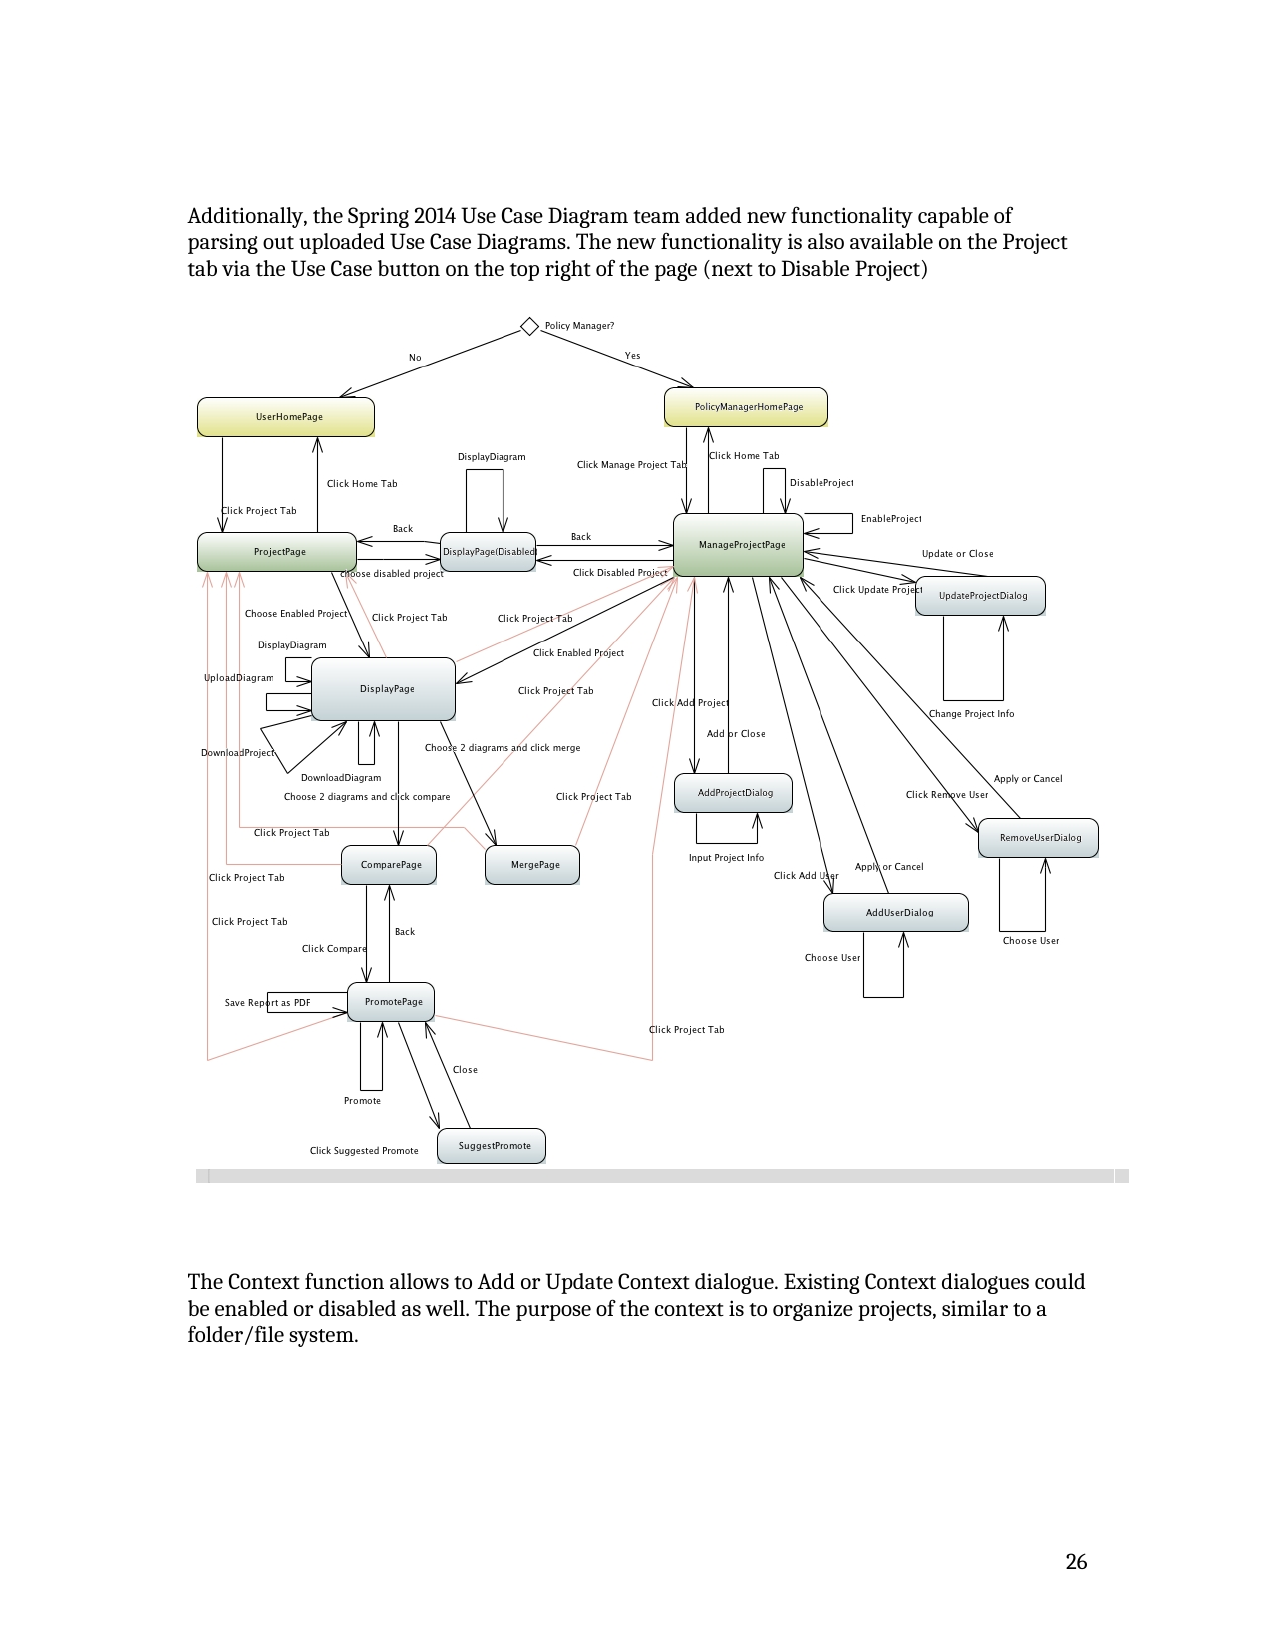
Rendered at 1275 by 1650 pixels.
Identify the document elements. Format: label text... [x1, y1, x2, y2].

text Additionally, the Spring 2014 Use Case Diagram team added new functionality capable of parsing out uploaded Use Case Diagrams. The new functionality is also available on the Project tab via the Use Case button on the top right of the page (next to Disable Project) [187, 203, 1087, 281]
text The Context function allows to Add or Update Context dialogue. Existing Context dialogues could be enabled or disabled as well. The purpose of the context is to organize projects, similar to a folder/file system. [187, 1269, 1087, 1348]
picture [187, 281, 1138, 1191]
